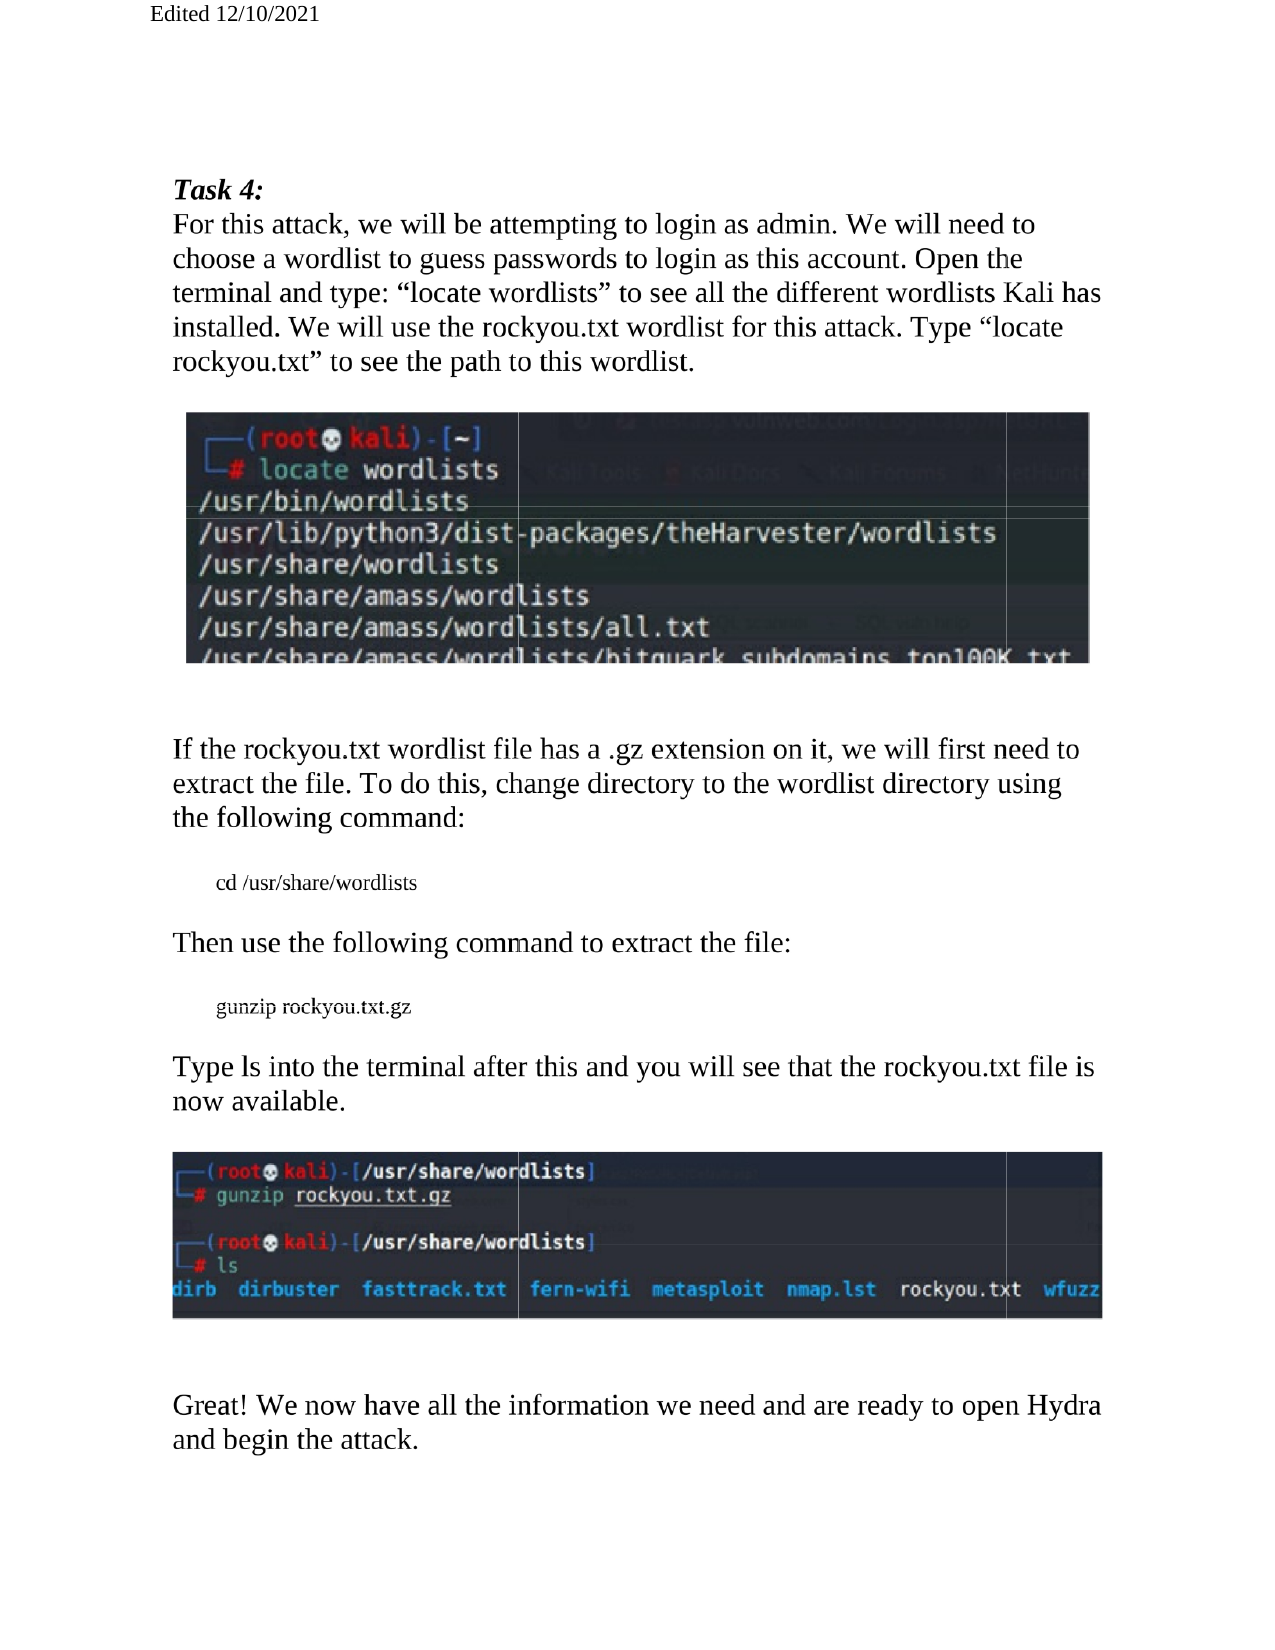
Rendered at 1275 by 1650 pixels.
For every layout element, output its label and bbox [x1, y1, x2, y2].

picture [29, 29, 1246, 1495]
